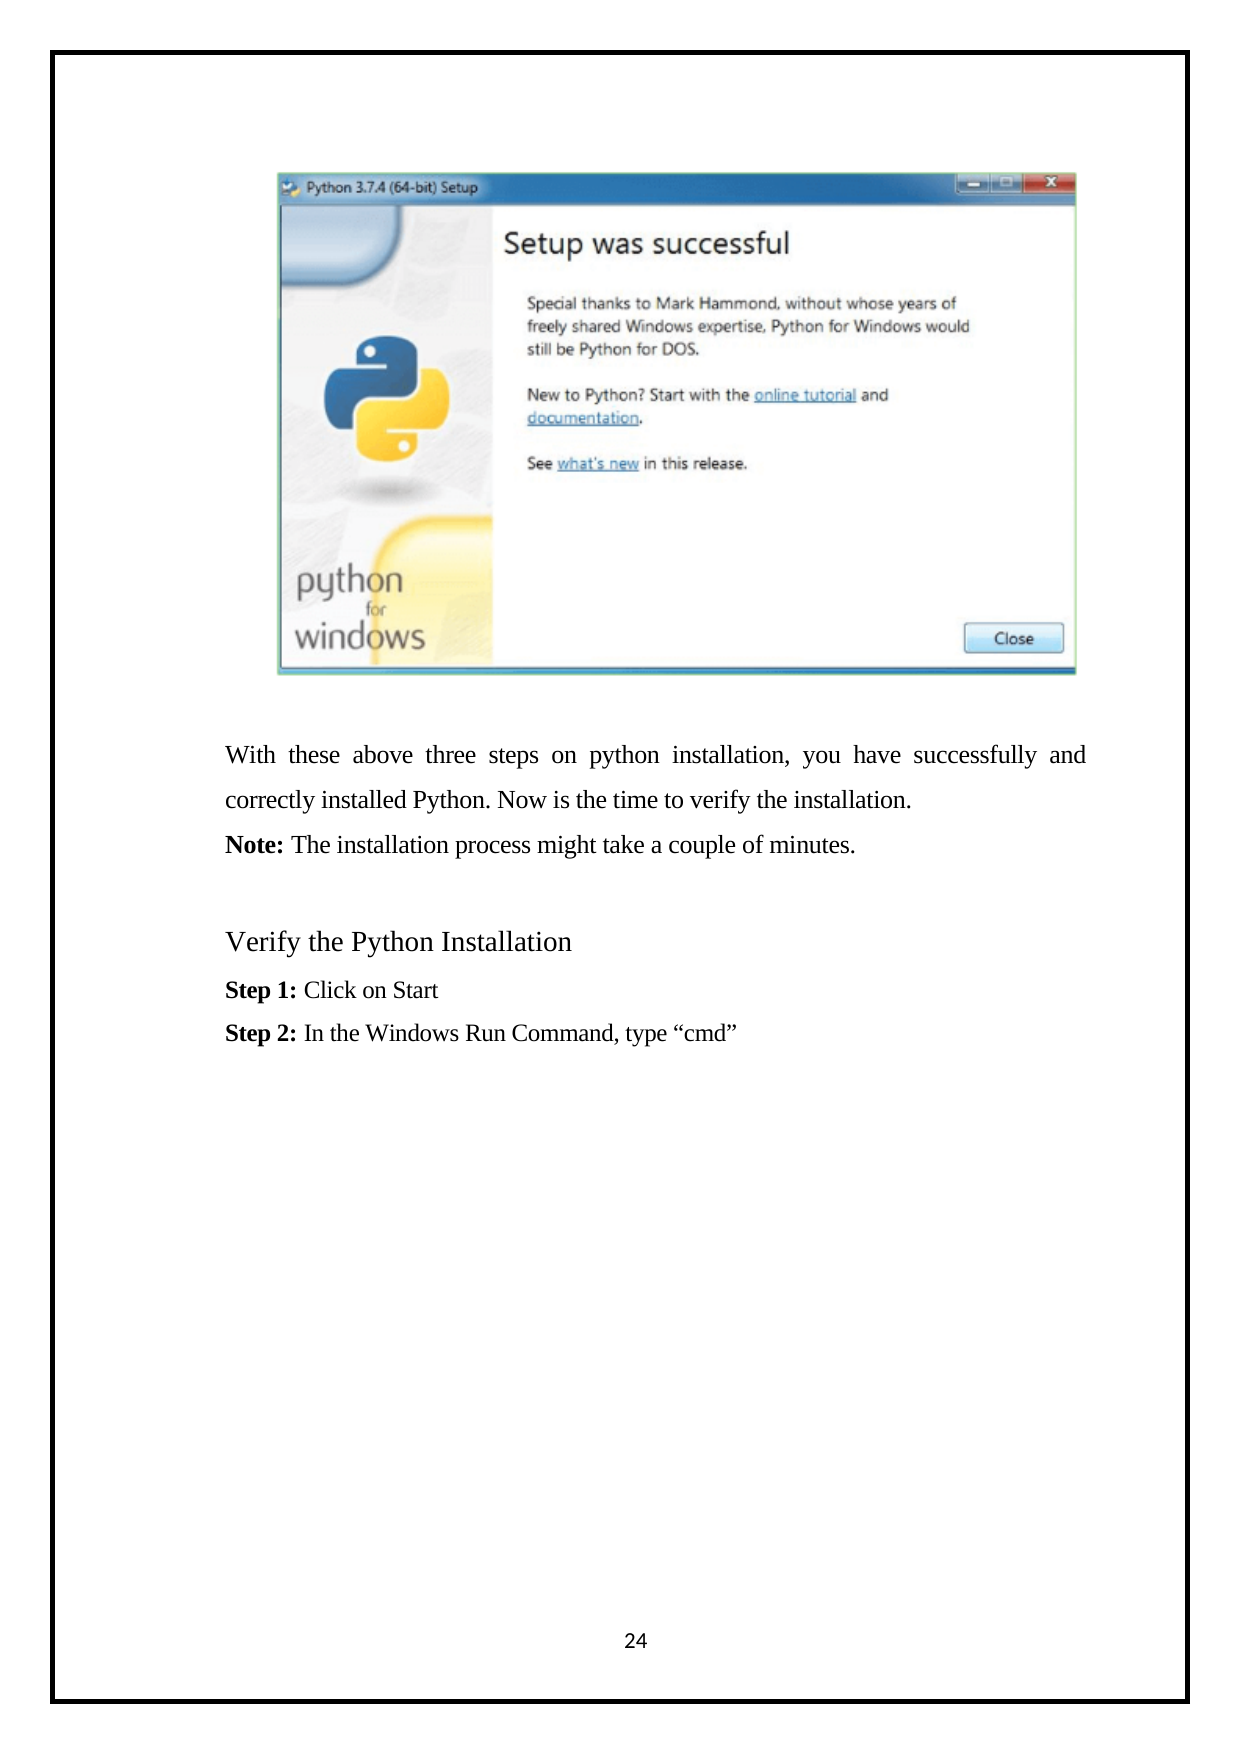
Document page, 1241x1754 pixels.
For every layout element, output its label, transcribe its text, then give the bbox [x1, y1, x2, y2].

text Step 1: Click on Start [225, 975, 1087, 1003]
subtitle Verify the Python Installation [225, 924, 1087, 958]
text Note: The installation process might take a couple of minutes. [225, 829, 1087, 859]
picture [224, 150, 1124, 682]
text Step 2: In the Windows Run Command, type “cmd” [225, 1018, 1087, 1047]
text With these above three steps on python installation, you have successfully and correctly installed Python. Now is the time to verify the installation. [225, 739, 1087, 814]
